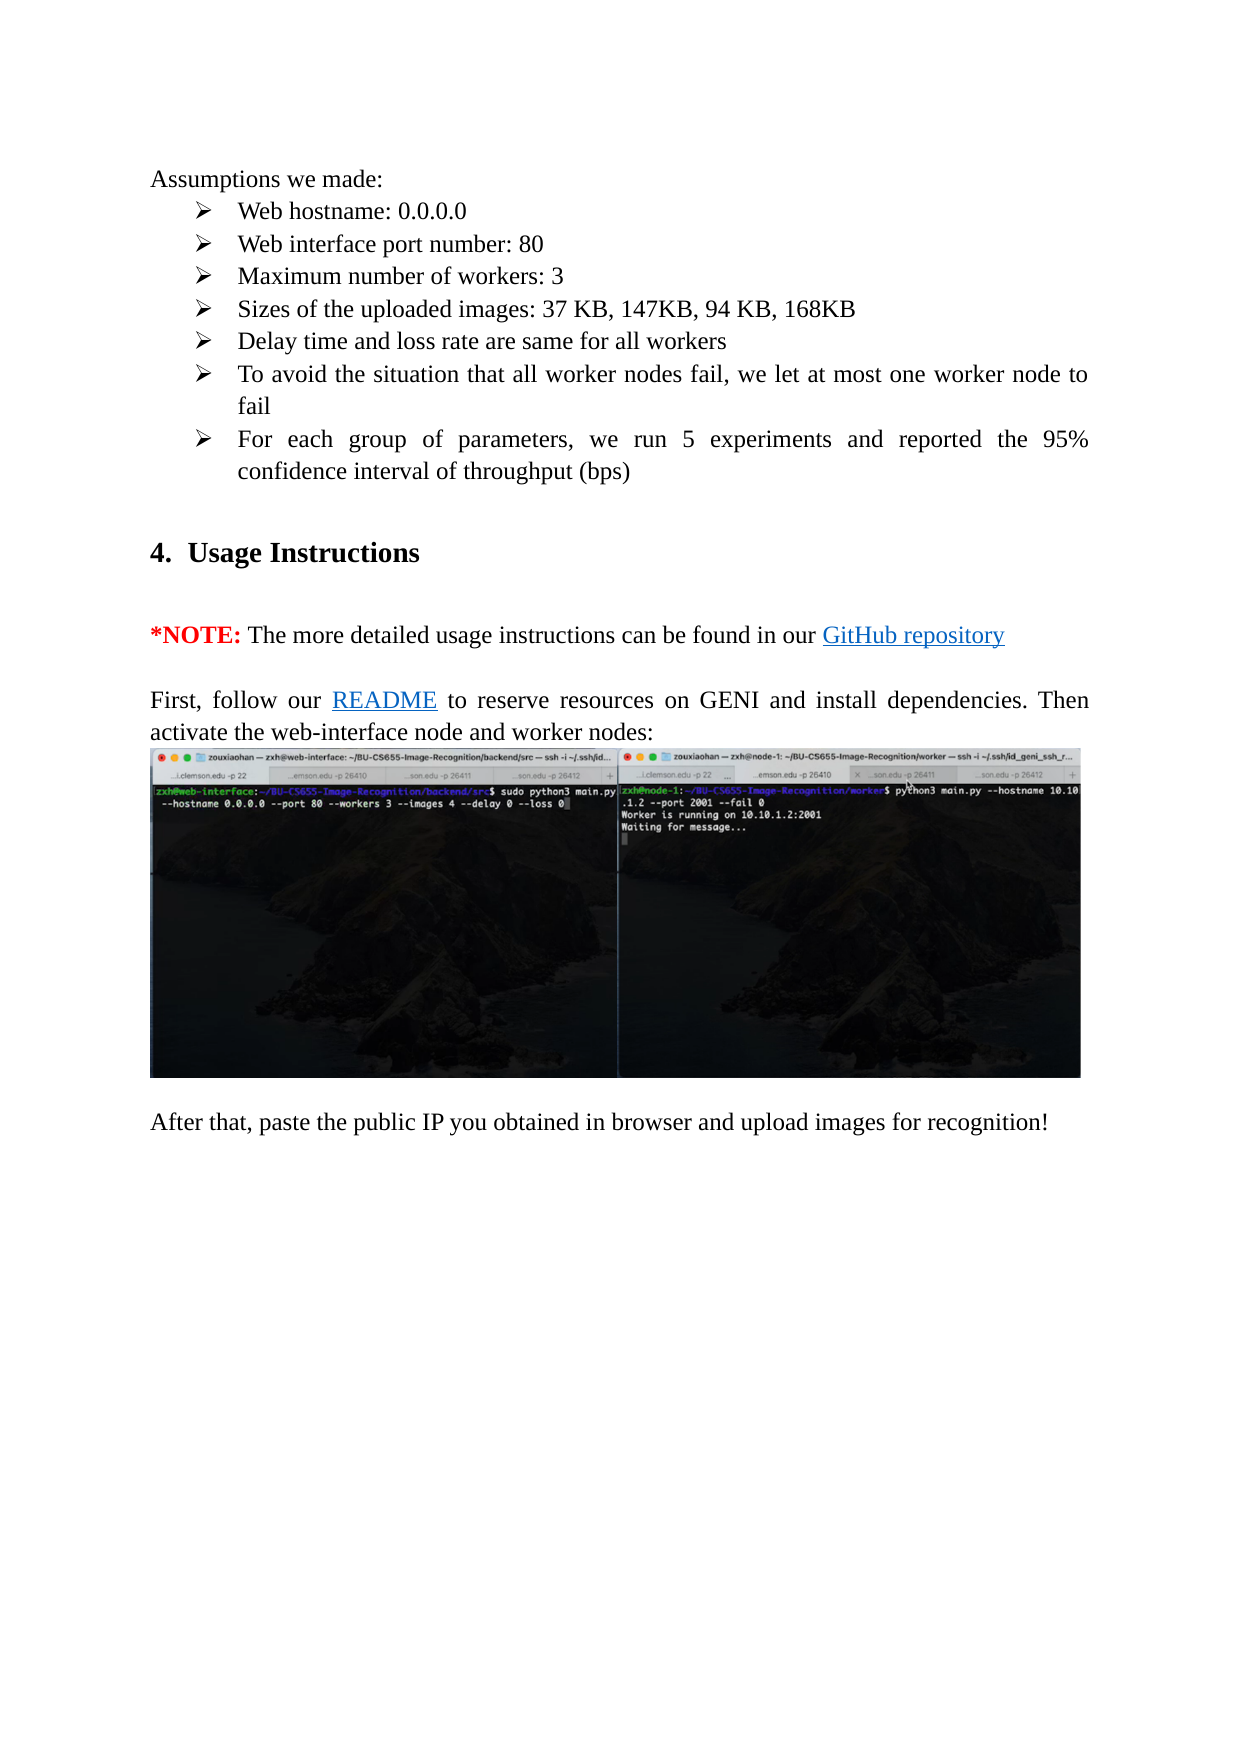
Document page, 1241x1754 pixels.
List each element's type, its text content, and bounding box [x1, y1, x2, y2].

list Sizes of the uploaded images: 37 KB, 147KB, 94 KB, 168KB [194, 292, 1090, 324]
list Usage Instructions [150, 519, 1090, 584]
text After that, paste the public IP you obtained in browser and upload images for recognition! [150, 1106, 1090, 1138]
list Maximum number of workers: 3 [194, 259, 1090, 292]
text Assumptions we made: [150, 162, 1090, 194]
list Web hostname: 0.0.0.0 [194, 194, 1090, 227]
list Delay time and loss rate are same for all workers [194, 324, 1090, 357]
text *NOTE: The more detailed usage instructions can be found in our GitHub repository [150, 618, 1090, 651]
text First, follow our README to reserve resources on GENI and install dependencies. Then activate the web-interface node and worker nodes: [150, 683, 1090, 748]
list Web interface port number: 80 [194, 227, 1090, 259]
list For each group of parameters, we run 5 experiments and reported the 95% confidence interval of throughput (bps) [194, 422, 1090, 487]
list To avoid the situation that all worker nodes fail, we let at most one worker node to fail [194, 357, 1090, 422]
picture [150, 748, 1081, 1078]
